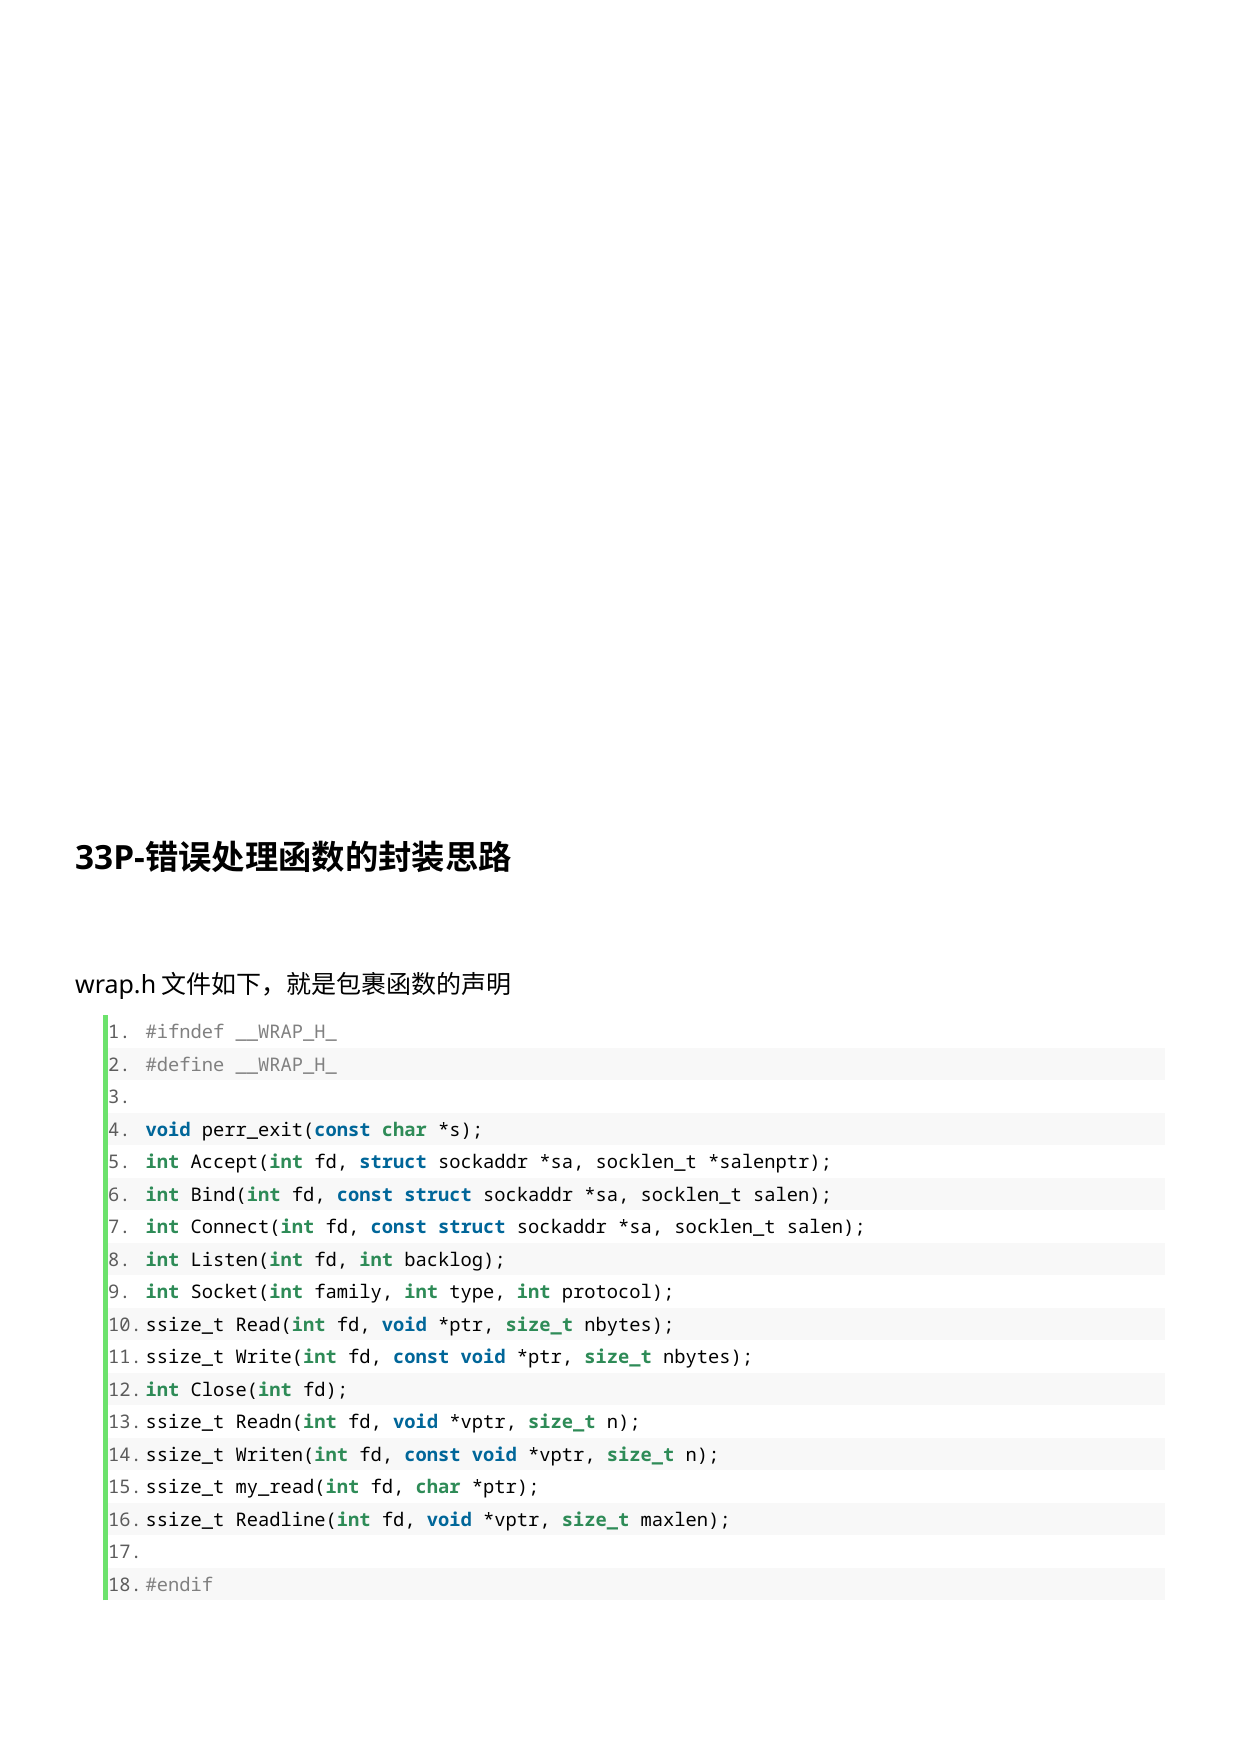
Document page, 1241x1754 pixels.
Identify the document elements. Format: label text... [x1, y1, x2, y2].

list int Bind(int fd, const struct sockaddr *sa, socklen_t salen); [108, 1178, 1165, 1210]
subtitle 33P-错误处理函数的封装思路 [75, 823, 1165, 888]
list ssize_t Write(int fd, const void *ptr, size_t nbytes); [108, 1340, 1165, 1373]
text wrap.h文件如下，就是包裹函数的声明 [75, 950, 1165, 1015]
list ssize_t Read(int fd, void *ptr, size_t nbytes); [108, 1308, 1165, 1340]
list ssize_t Readline(int fd, void *vptr, size_t maxlen); [108, 1503, 1165, 1535]
list #ifndef __WRAP_H_ [108, 1015, 1165, 1048]
list int Close(int fd); [108, 1373, 1165, 1405]
list ssize_t Writen(int fd, const void *vptr, size_t n); [108, 1438, 1165, 1470]
list void perr_exit(const char *s); [108, 1113, 1165, 1145]
list ssize_t my_read(int fd, char *ptr); [108, 1470, 1165, 1503]
list #endif [108, 1568, 1165, 1600]
list #define __WRAP_H_ [108, 1048, 1165, 1080]
list int Accept(int fd, struct sockaddr *sa, socklen_t *salenptr); [108, 1145, 1165, 1178]
list int Connect(int fd, const struct sockaddr *sa, socklen_t salen); [108, 1210, 1165, 1243]
list int Socket(int family, int type, int protocol); [108, 1275, 1165, 1308]
list int Listen(int fd, int backlog); [108, 1243, 1165, 1275]
list ssize_t Readn(int fd, void *vptr, size_t n); [108, 1405, 1165, 1438]
